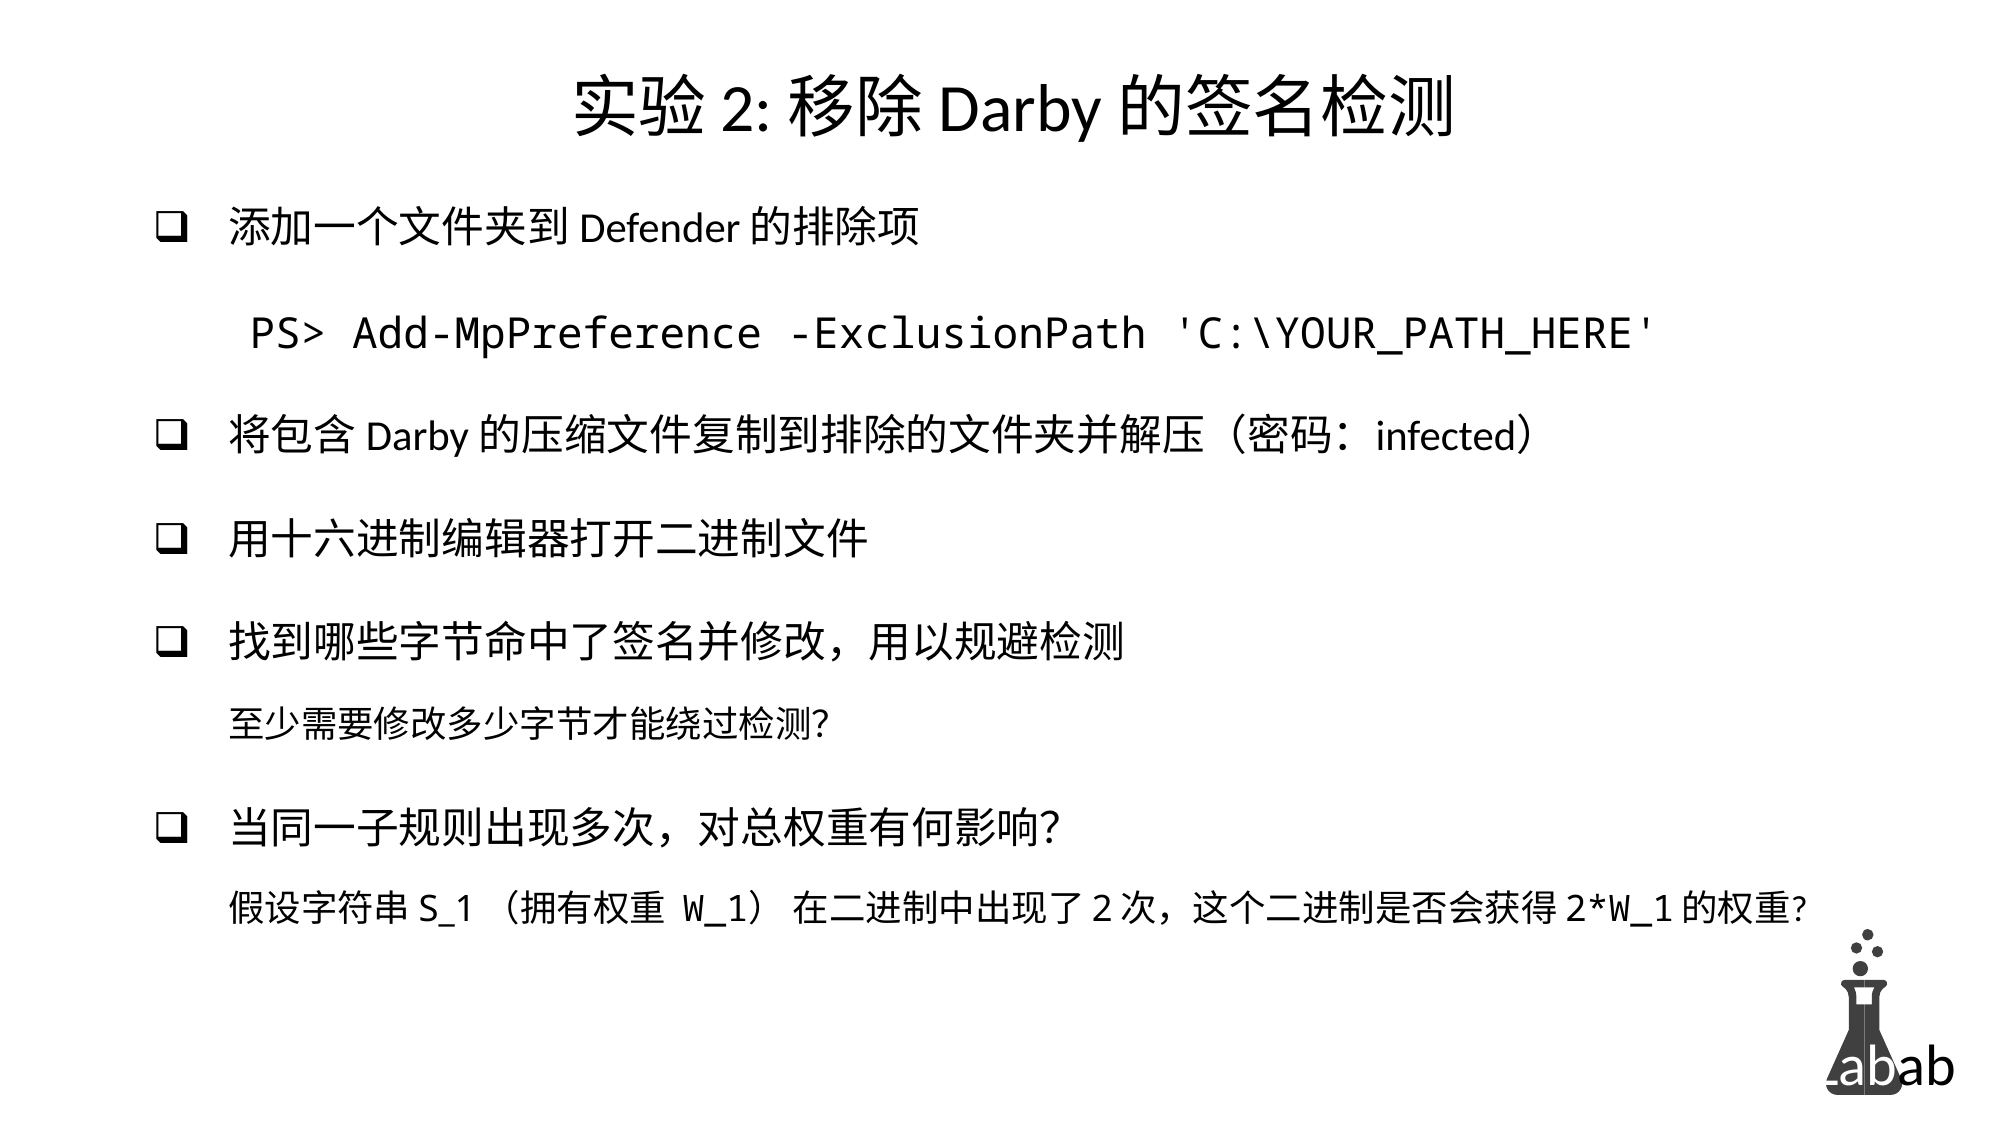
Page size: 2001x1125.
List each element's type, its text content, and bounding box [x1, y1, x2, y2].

list 用十六进制编辑器打开二进制文件 [153, 504, 1954, 566]
text 假设字符串 S_1 （拥有权重 W_1） 在二进制中出现了2次，这个二进制是否会获得2*W_1的权重? [228, 879, 1954, 932]
text 至少需要修改多少字节才能绕过检测？ [228, 695, 1954, 748]
text PS> Add-MpPreference -ExclusionPath 'C:\YOUR_PATH_HERE' [153, 303, 1954, 361]
text Labab [1361, 1029, 1955, 1100]
list 当同一子规则出现多次，对总权重有何影响？ [153, 793, 1954, 855]
list 添加一个文件夹到 Defender的排除项 [153, 193, 1954, 255]
list 将包含 Darby 的压缩文件复制到排除的文件夹并解压（密码：infected） [153, 401, 1954, 463]
subtitle 实验2: 移除 Darby 的签名检测 [571, 52, 1954, 150]
list 找到哪些字节命中了签名并修改，用以规避检测 [153, 608, 1954, 670]
